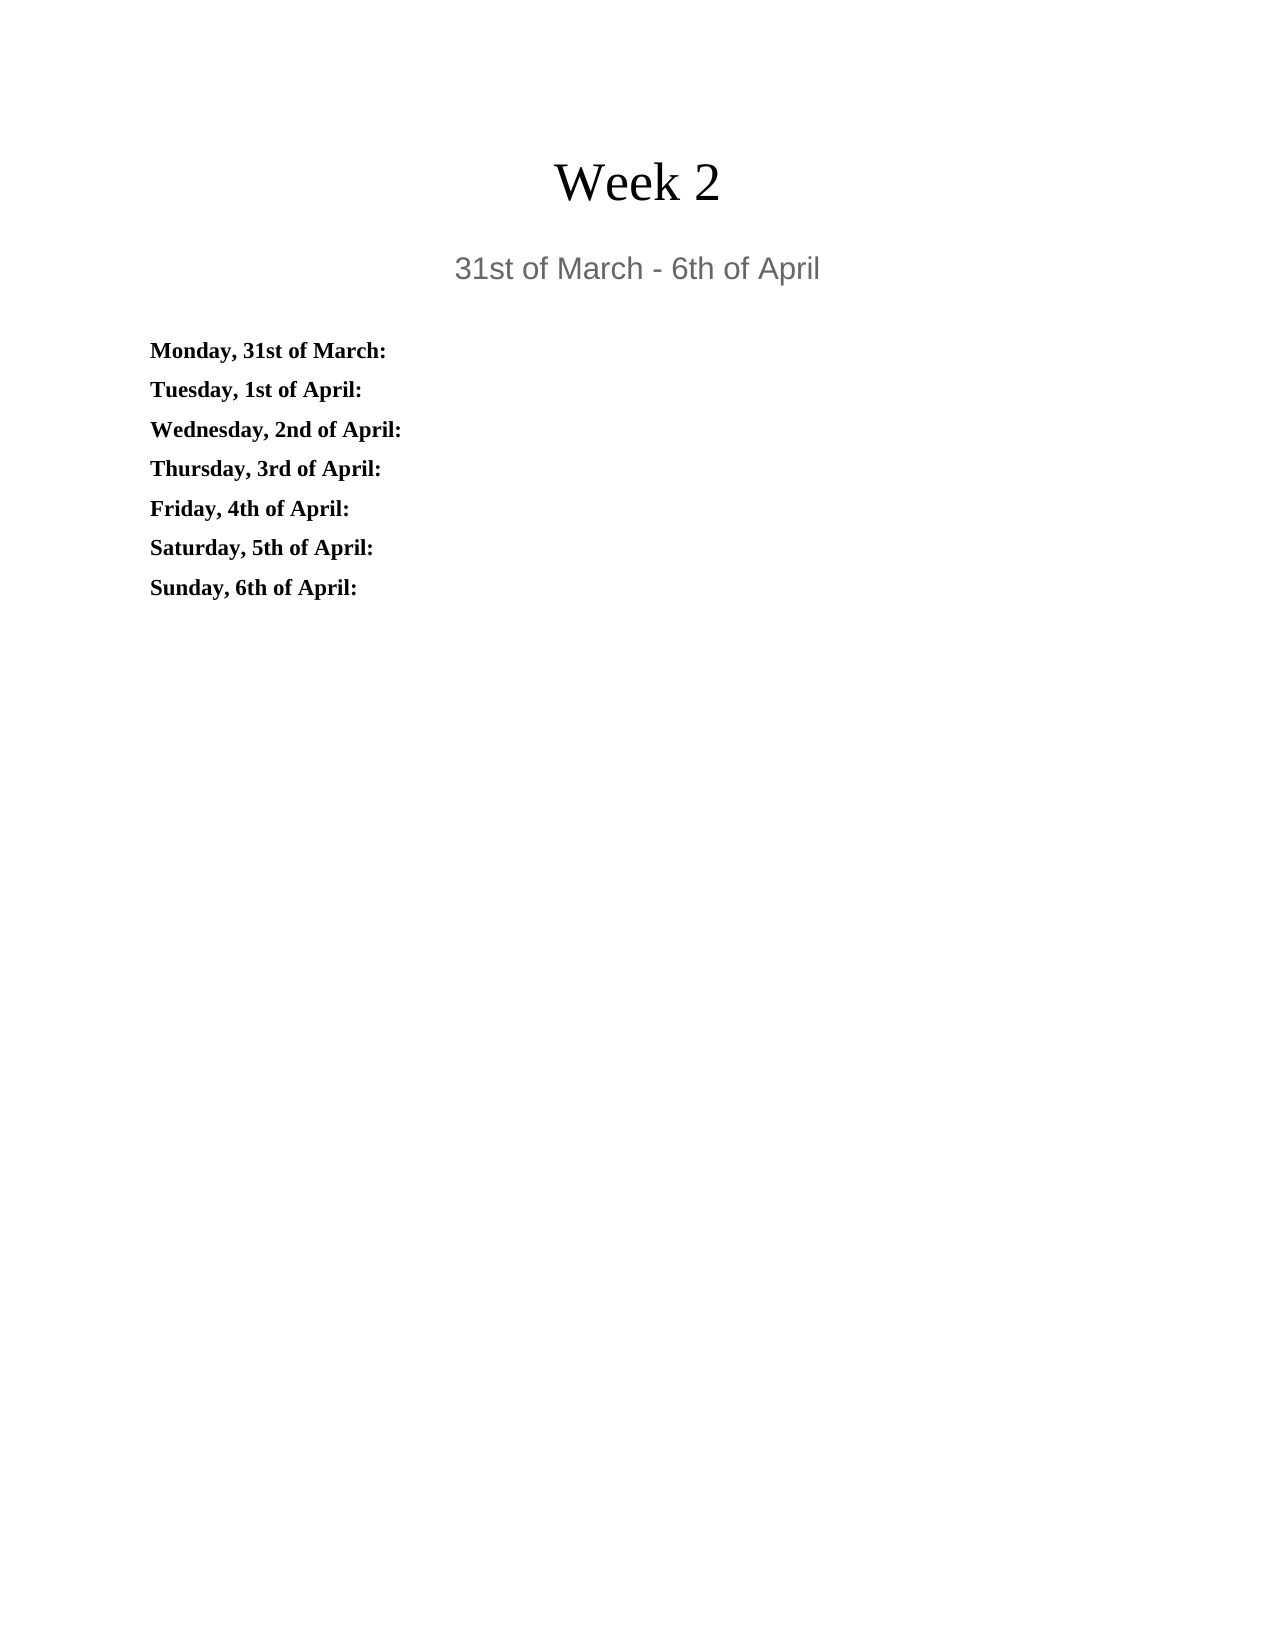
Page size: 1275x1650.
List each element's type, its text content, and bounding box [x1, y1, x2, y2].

text Tuesday, 1st of April: [150, 376, 1125, 403]
text Sunday, 6th of April: [150, 574, 1125, 600]
text Wednesday, 2nd of April: [150, 416, 1125, 442]
subtitle Week 2 [150, 150, 1125, 212]
text Thursday, 3rd of April: [150, 455, 1125, 482]
text Friday, 4th of April: [150, 495, 1125, 521]
text Monday, 31st of March: [150, 337, 1125, 363]
text Saturday, 5th of April: [150, 534, 1125, 561]
subtitle 31st of March - 6th of April [150, 250, 1125, 286]
